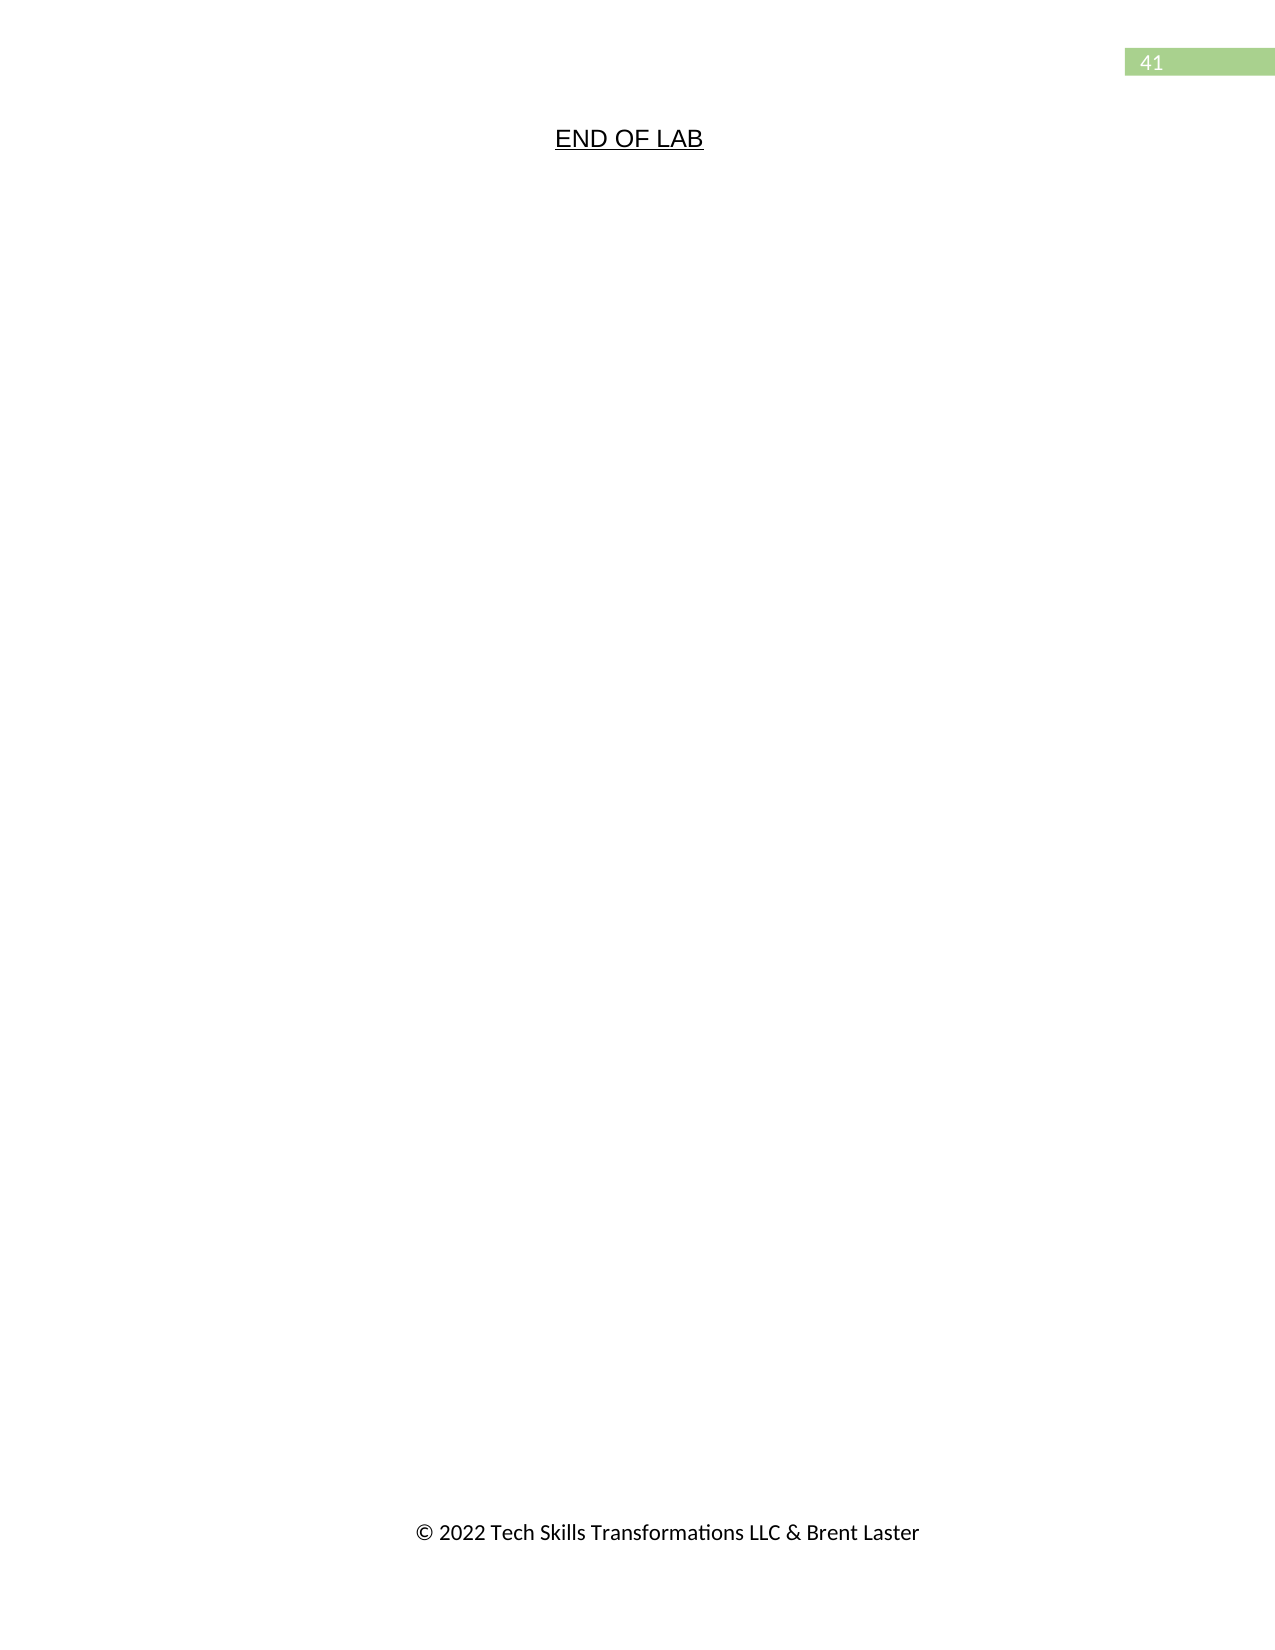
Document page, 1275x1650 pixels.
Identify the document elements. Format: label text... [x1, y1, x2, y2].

text END OF LAB [480, 124, 1125, 153]
